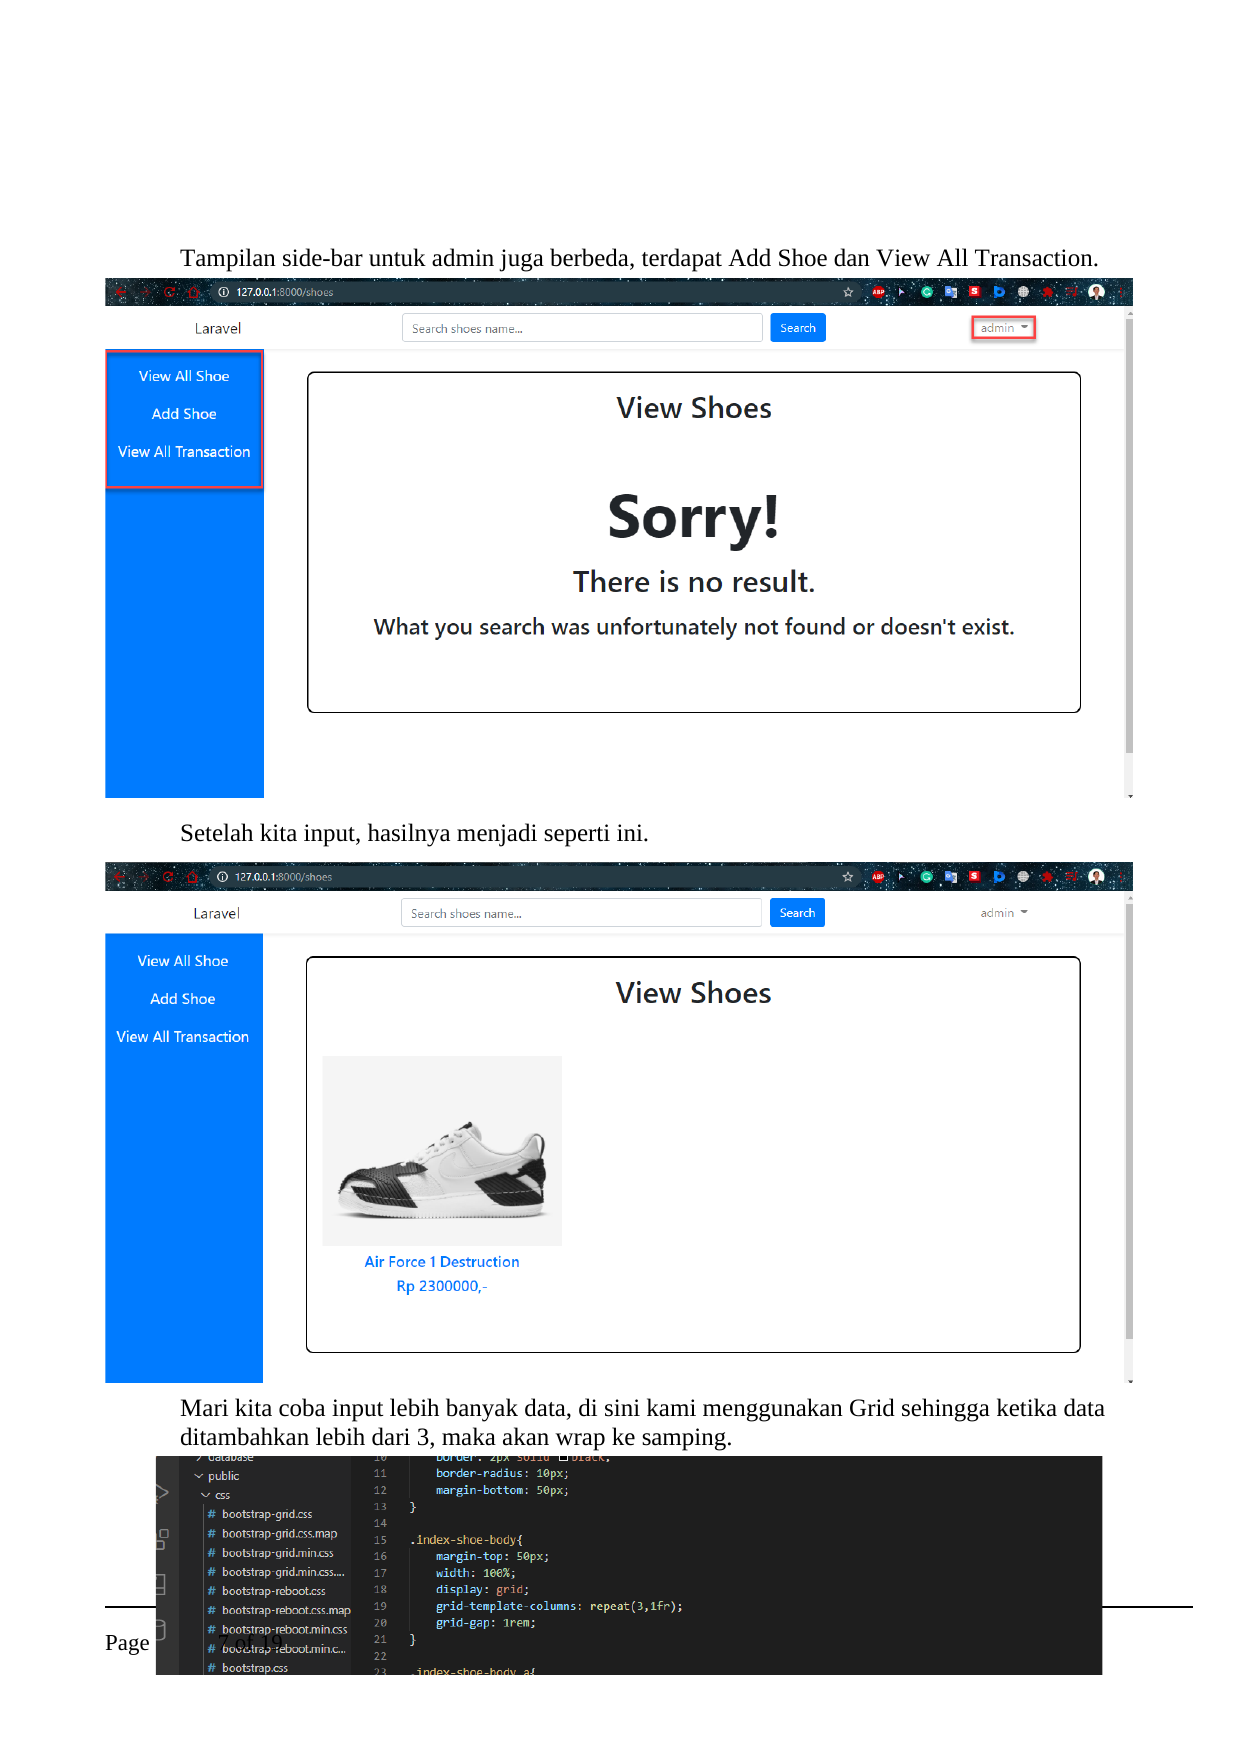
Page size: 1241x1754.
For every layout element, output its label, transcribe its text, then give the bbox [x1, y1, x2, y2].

picture [104, 278, 1132, 797]
list Tampilan side-bar untuk admin juga berbeda, terdapat Add Shoe dan View All Transaction. [180, 243, 1135, 272]
picture [104, 862, 1132, 1381]
picture [155, 1456, 1103, 1675]
